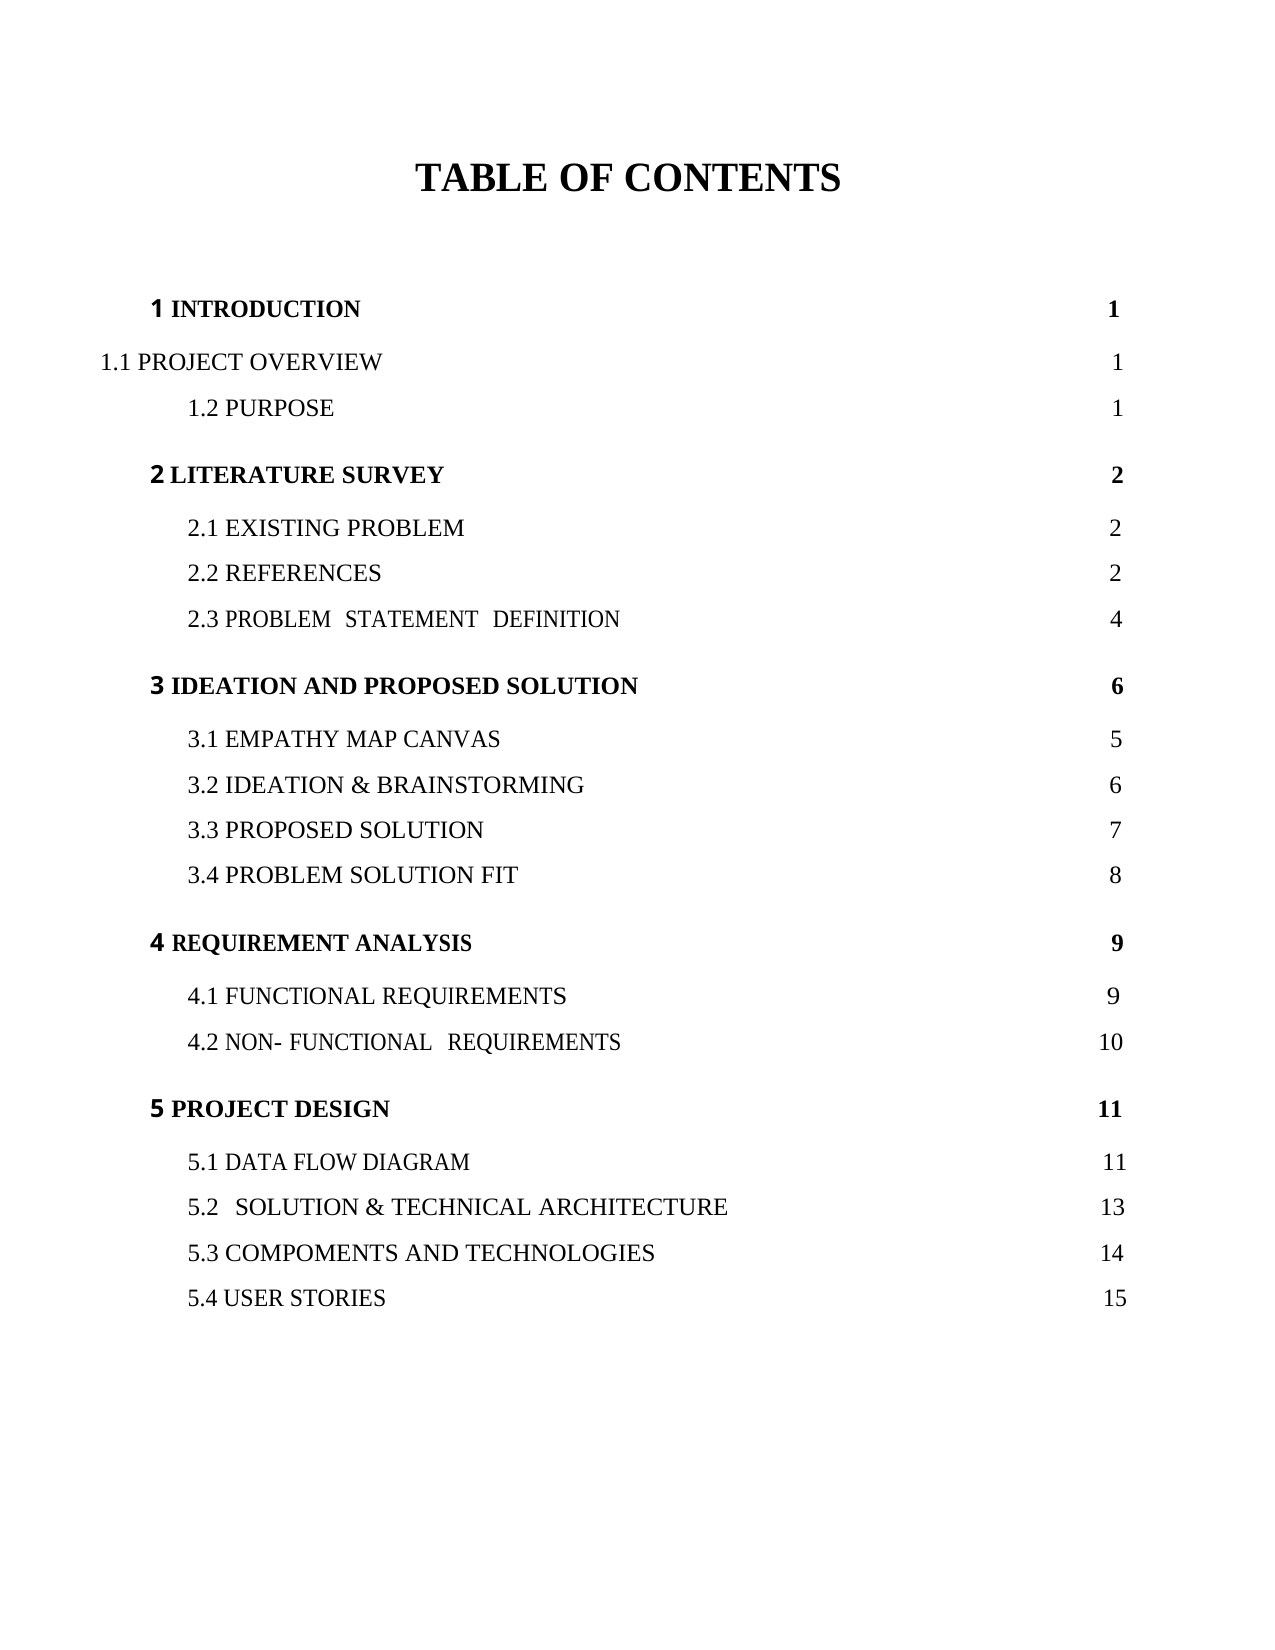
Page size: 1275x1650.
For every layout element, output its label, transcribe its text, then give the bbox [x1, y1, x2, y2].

text TABLE OF CONTENTS [62, 152, 1100, 200]
